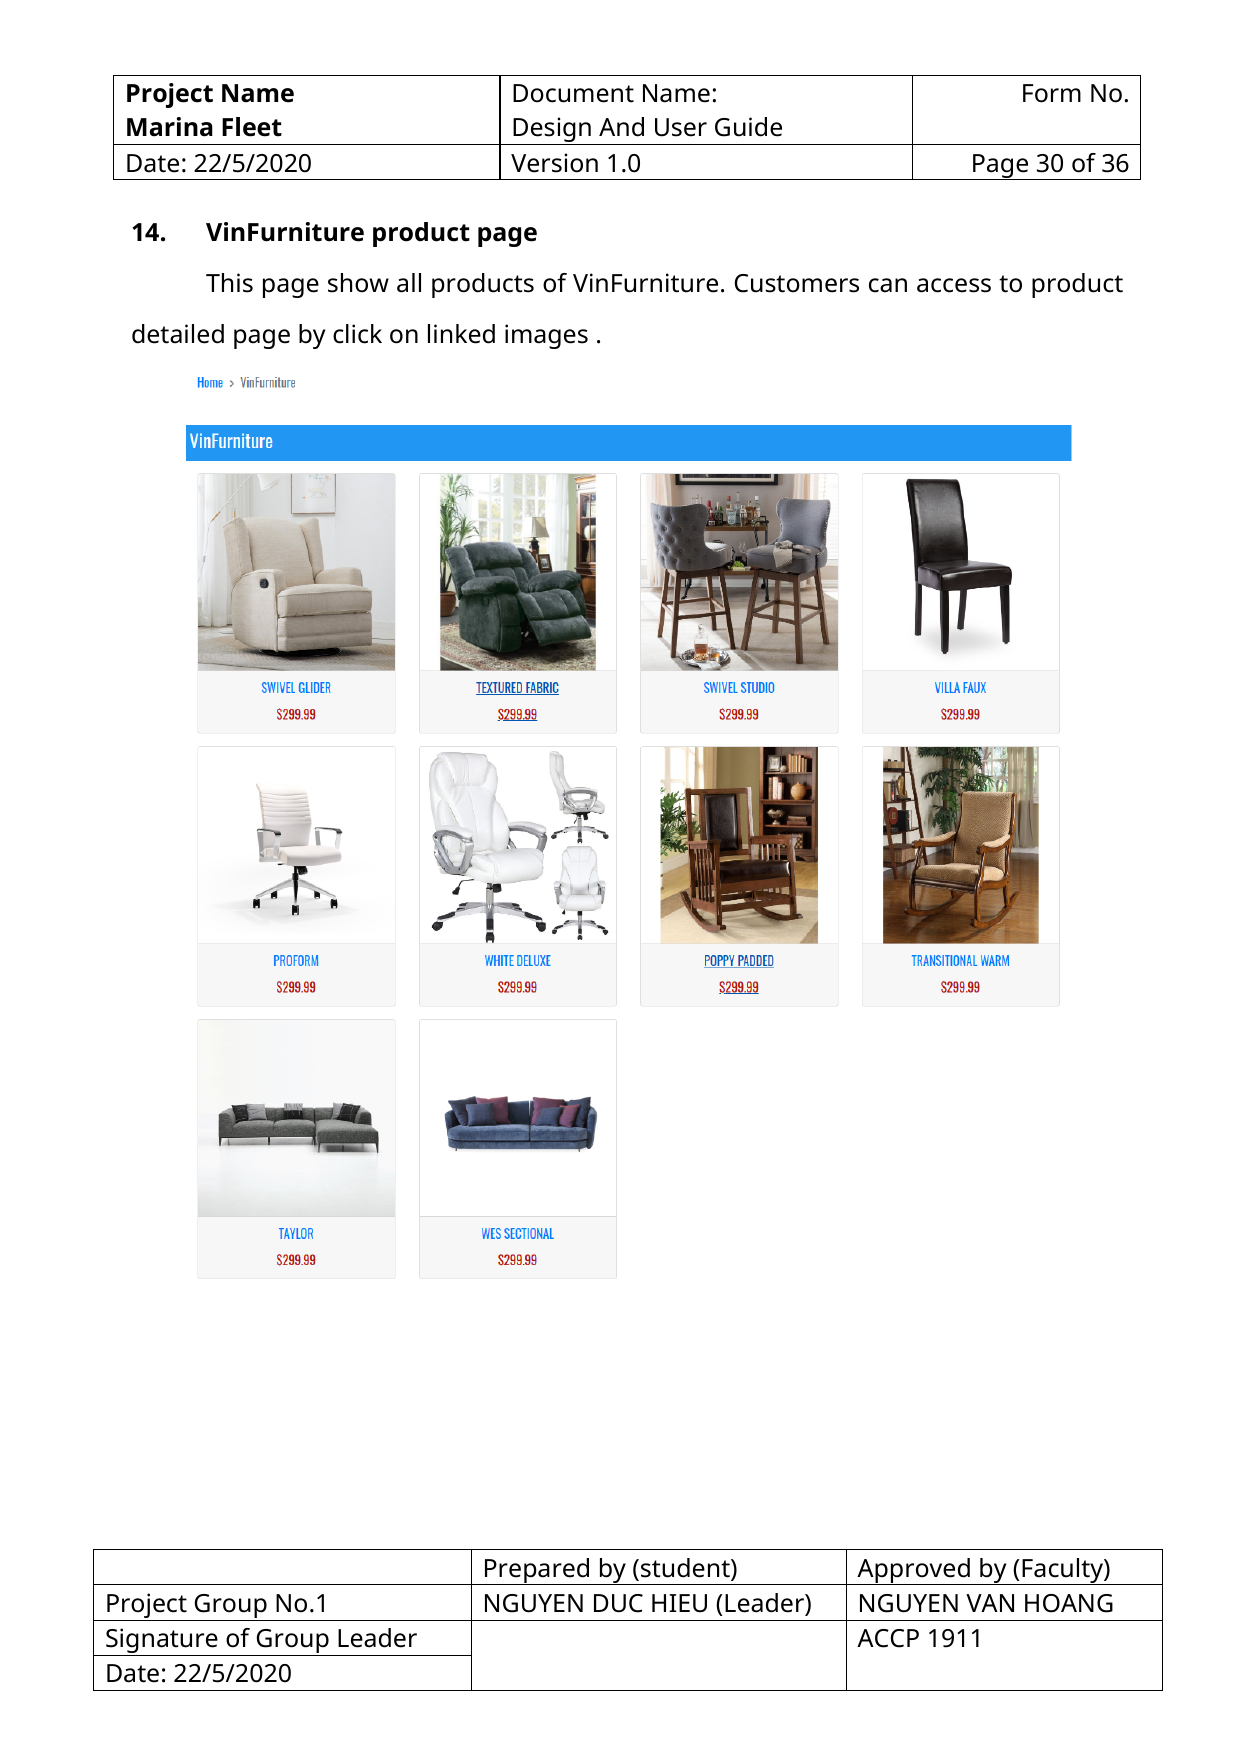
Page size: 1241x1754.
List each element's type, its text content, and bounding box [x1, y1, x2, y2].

text This page show all products of VinFurniture. Customers can access to product detailed page by click on linked images . [131, 316, 1125, 402]
subtitle VinFurniture product page [131, 265, 1125, 299]
picture [131, 418, 1124, 1340]
